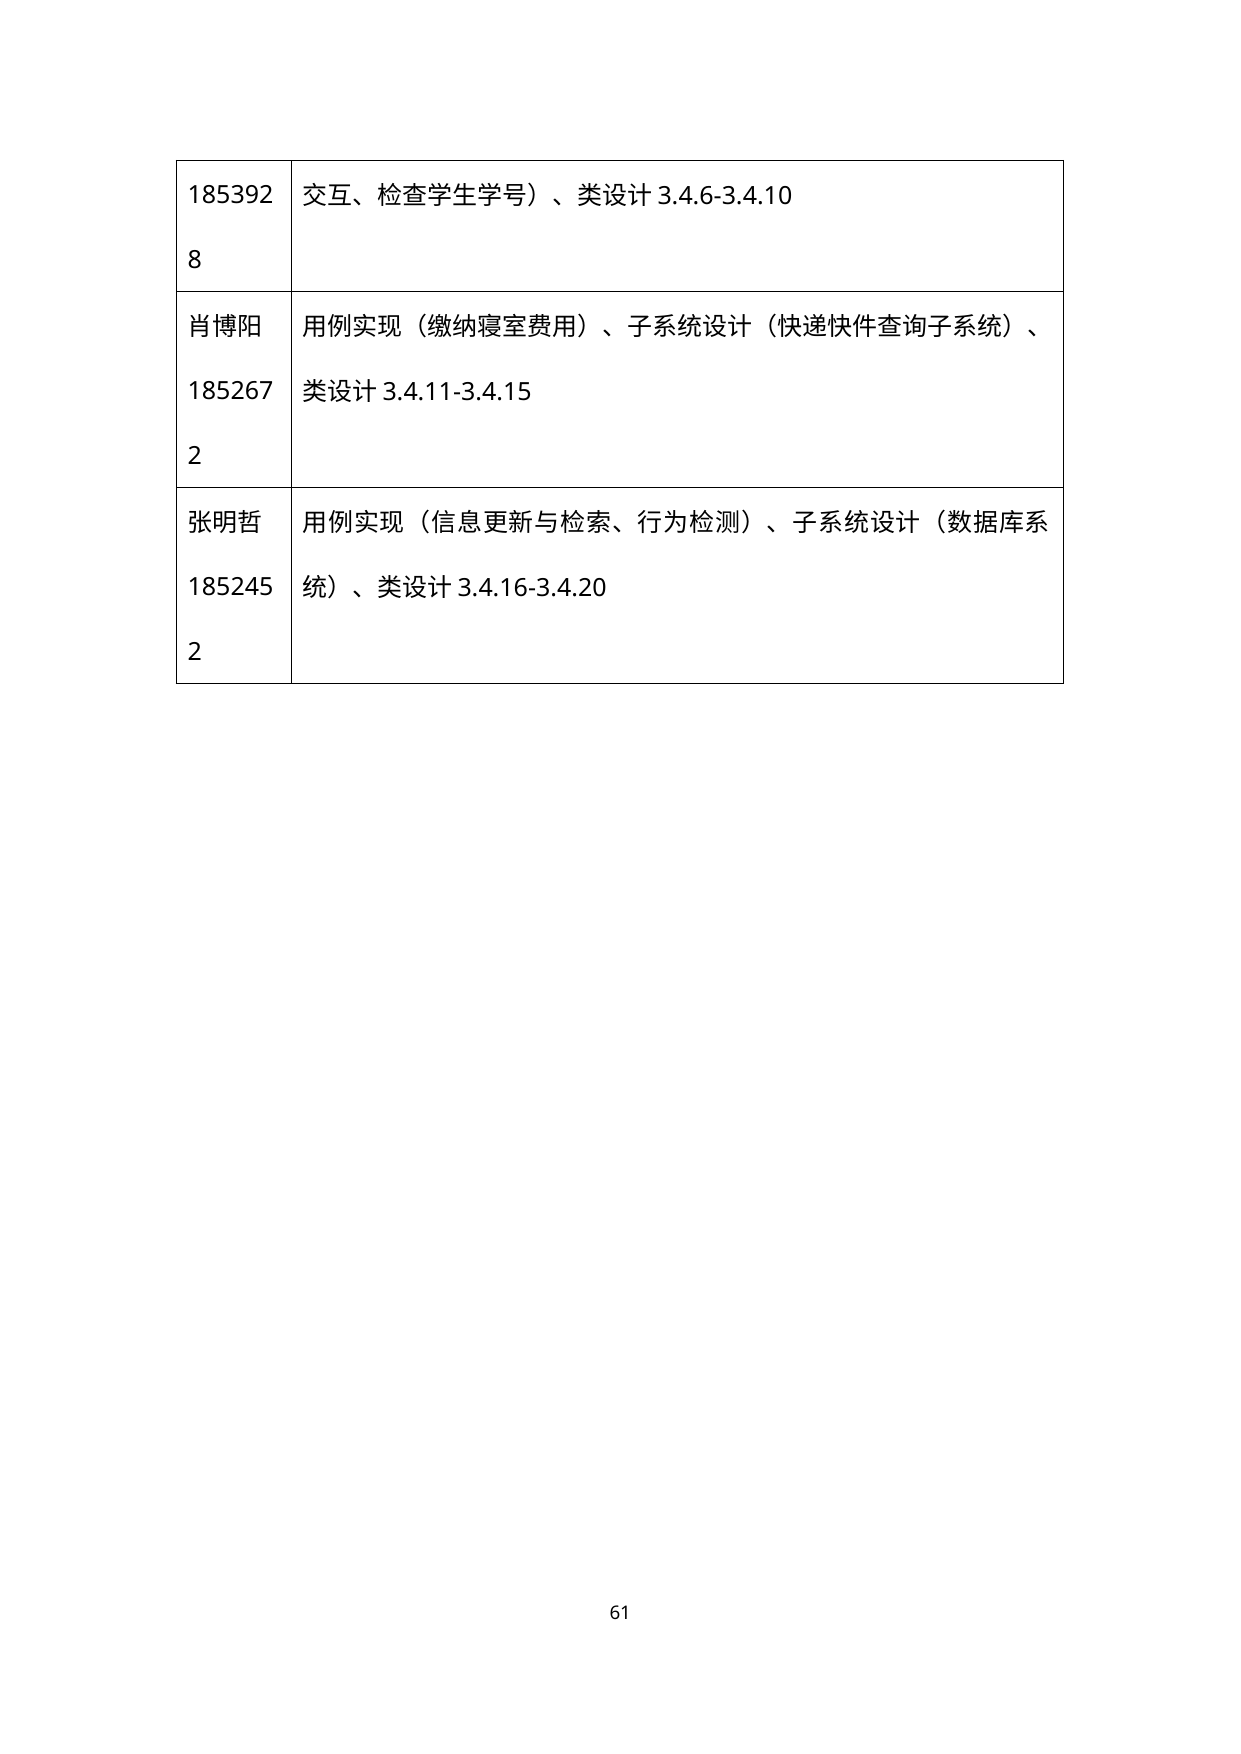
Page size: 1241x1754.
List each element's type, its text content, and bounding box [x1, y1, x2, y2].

table_cell 用例实现（信息更新与检索、行为检测）、子系统设计（数据库系统）、类设计3.4.16-3.4.20 [292, 488, 1063, 683]
table_cell 张明哲 1852452 [177, 488, 291, 683]
table_cell 肖博阳 1852672 [177, 292, 291, 487]
table_cell 用例实现（缴纳寝室费用）、子系统设计（快递快件查询子系统）、类设计3.4.11-3.4.15 [292, 292, 1063, 487]
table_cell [292, 161, 1063, 291]
table_cell 王文政 1853928 [177, 161, 291, 291]
